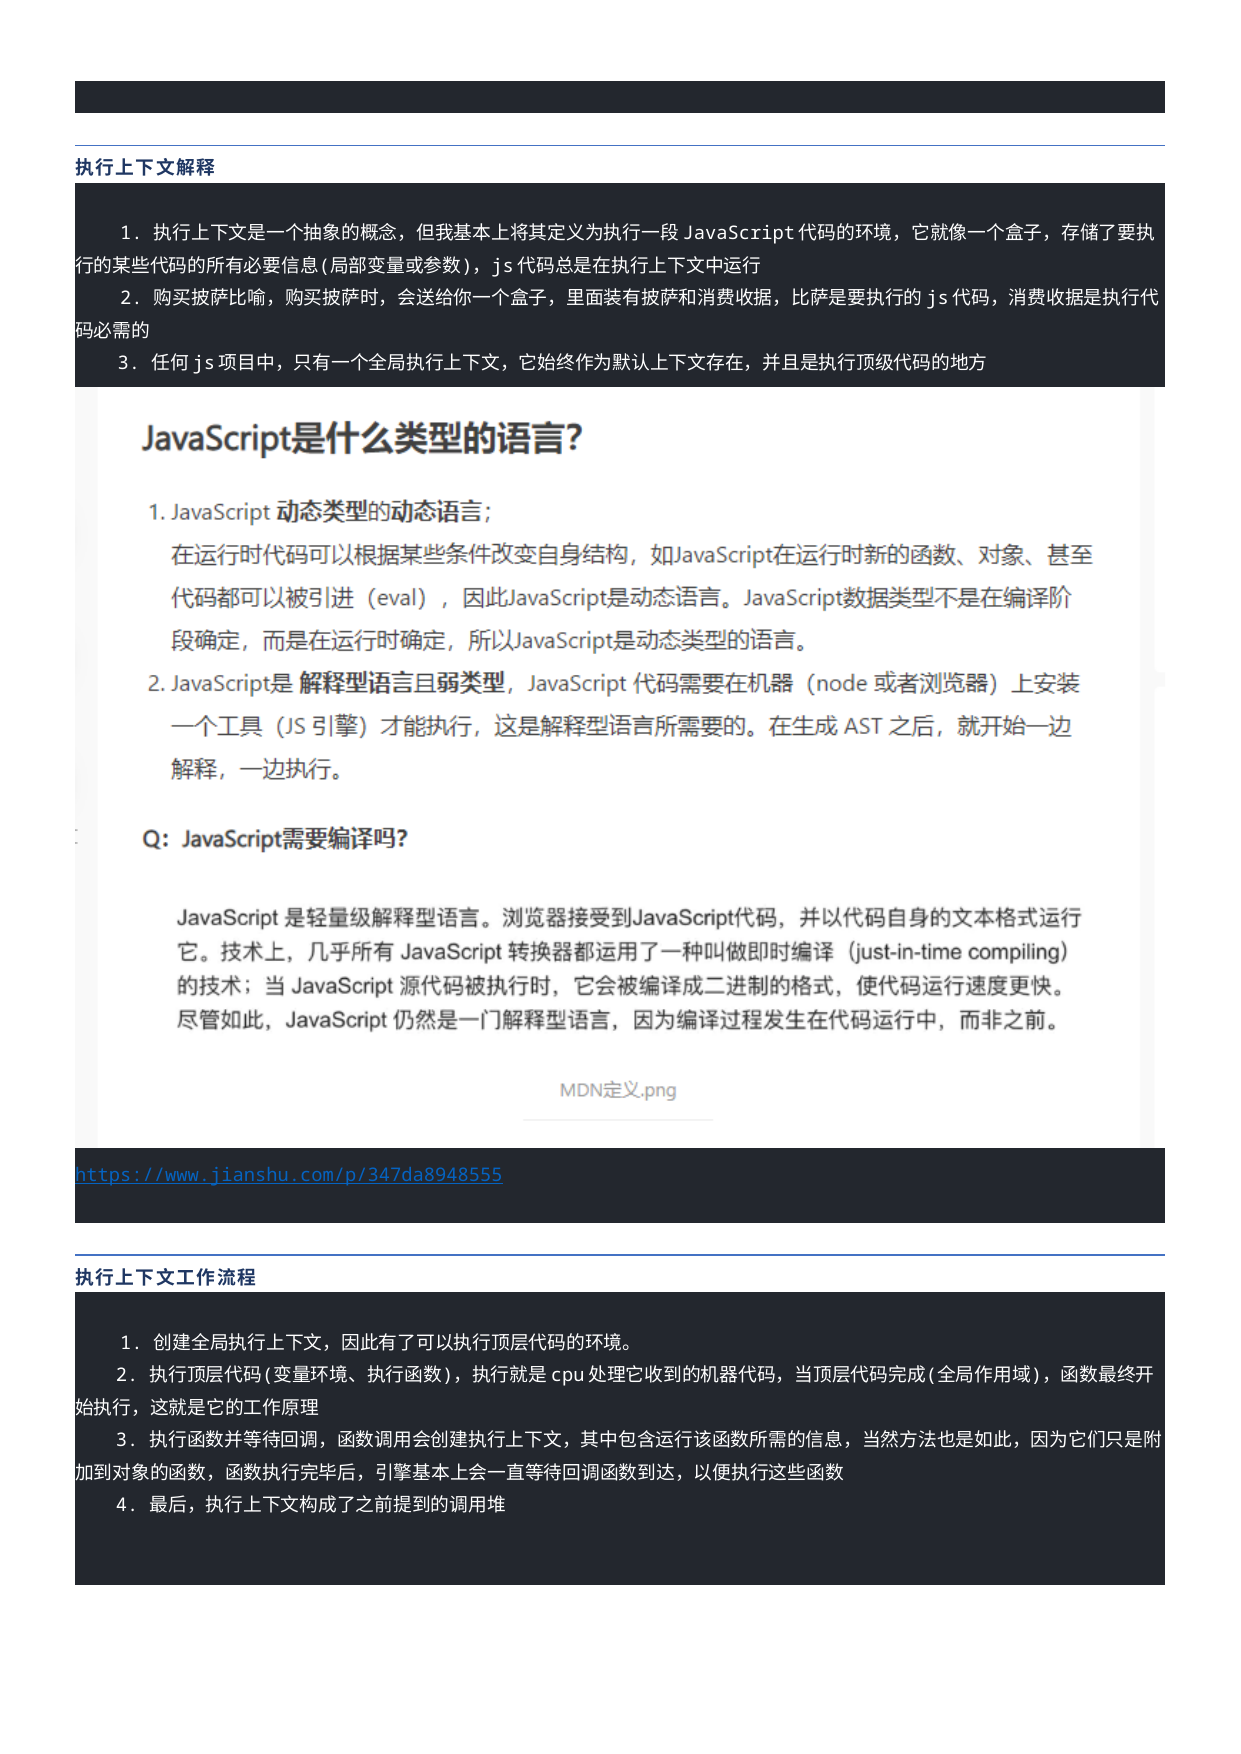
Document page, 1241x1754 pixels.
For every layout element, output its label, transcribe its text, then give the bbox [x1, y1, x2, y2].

text 2. 购买披萨比喻，购买披萨时，会送给你一个盒子，里面装有披萨和消费收据，比萨是要执行的js代码，消费收据是执行代码必需的 [75, 280, 1165, 345]
text 3. 任何js项目中，只有一个全局执行上下文，它始终作为默认上下文存在，并且是执行顶级代码的地方 [75, 345, 1165, 378]
text 4. 最后，执行上下文构成了之前提到的调用堆 [75, 1487, 1165, 1520]
picture [75, 387, 1166, 1148]
text 1. 创建全局执行上下文，因此有了可以执行顶层代码的环境。 [75, 1325, 1165, 1357]
subtitle 执行上下文解释 [75, 146, 1165, 183]
text 2. 执行顶层代码(变量环境、执行函数)，执行就是cpu处理它收到的机器代码，当顶层代码完成(全局作用域)，函数最终开始执行，这就是它的工作原理 [75, 1357, 1165, 1422]
subtitle 执行上下文工作流程 [75, 1256, 1165, 1292]
text 3. 执行函数并等待回调，函数调用会创建执行上下文，其中包含运行该函数所需的信息，当然方法也是如此，因为它们只是附加到对象的函数，函数执行完毕后，引擎基本上会一直等待回调函数到达，以便执行这些函数 [75, 1422, 1165, 1487]
text https://www.jianshu.com/p/347da8948555 [75, 1158, 1165, 1190]
text 1. 执行上下文是一个抽象的概念，但我基本上将其定义为执行一段JavaScript代码的环境，它就像一个盒子，存储了要执行的某些代码的所有必要信息(局部变量或参数)，js代码总是在执行上下文中运行 [75, 215, 1165, 280]
